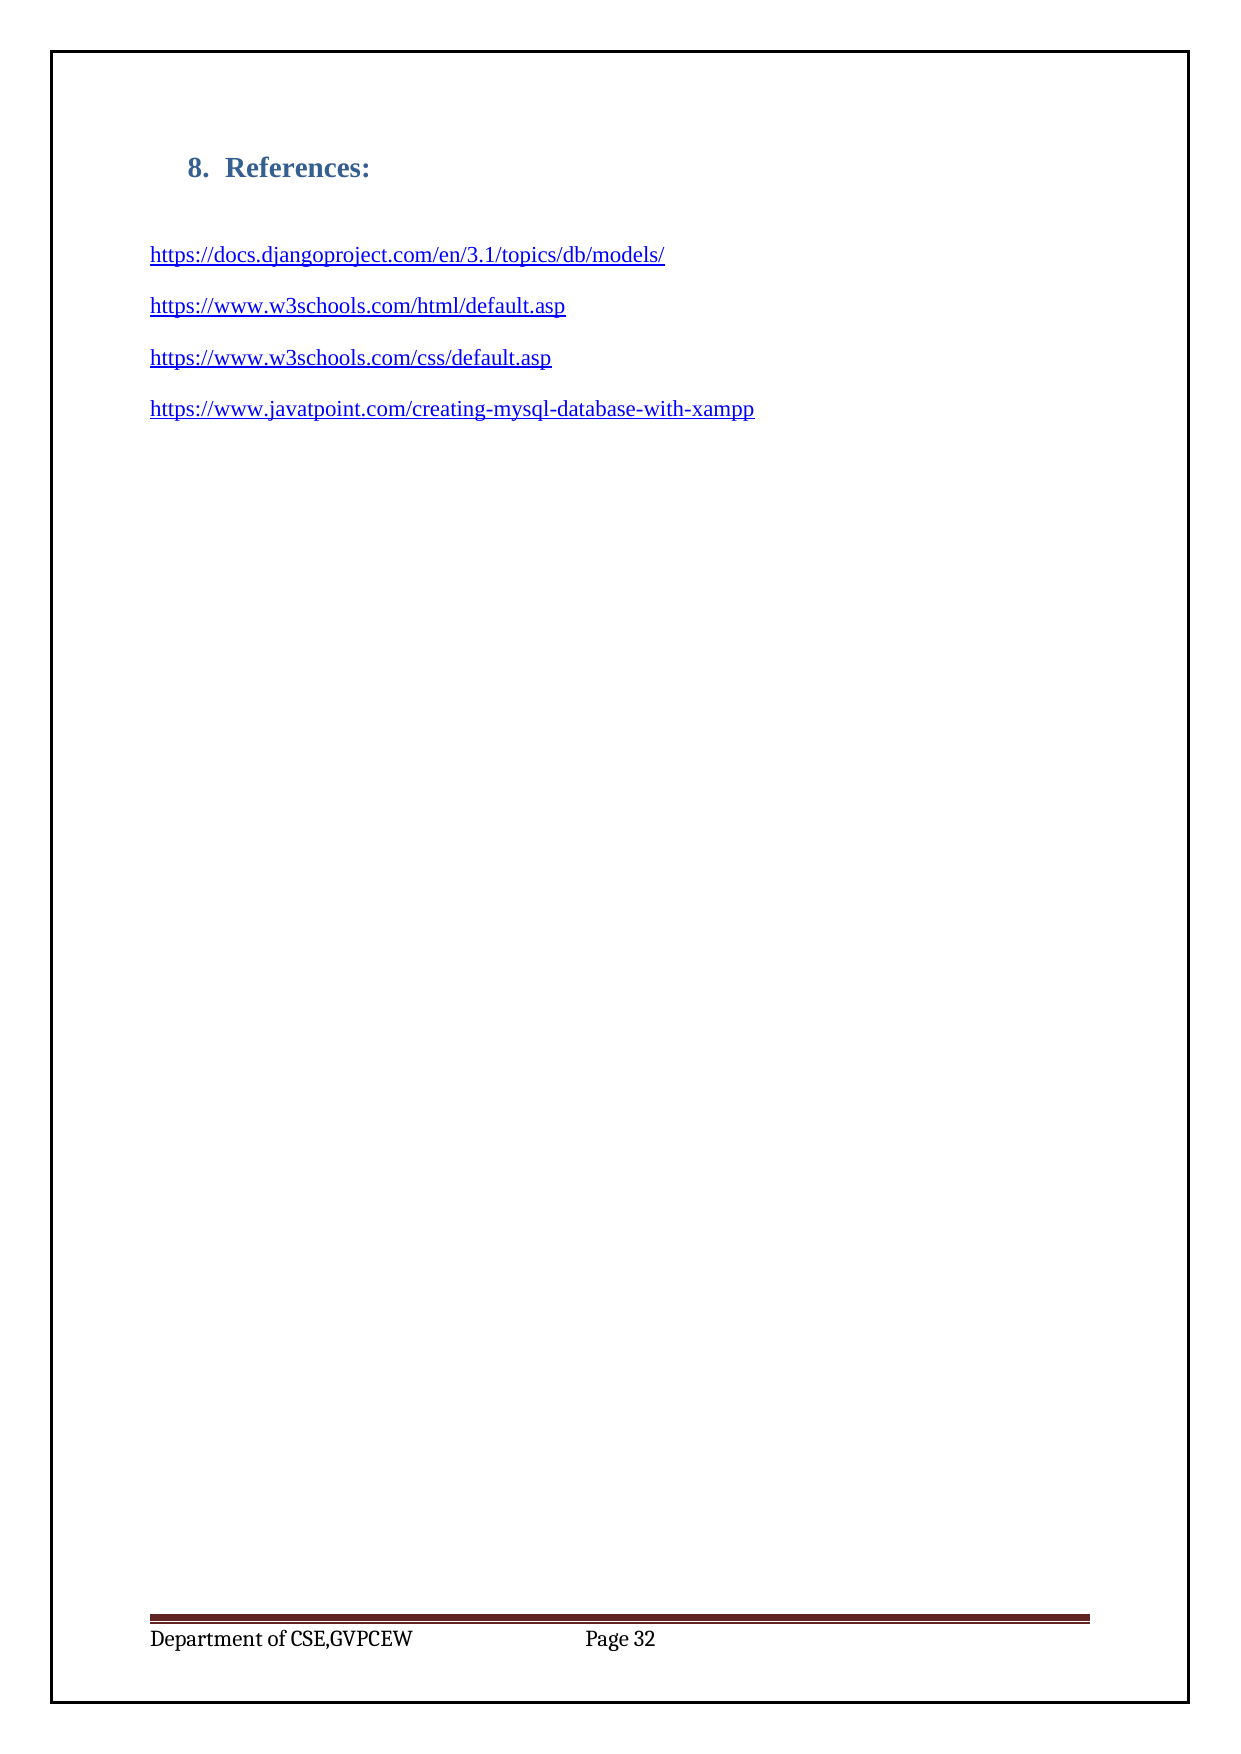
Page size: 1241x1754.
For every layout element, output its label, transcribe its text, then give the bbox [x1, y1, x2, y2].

text https://www.javatpoint.com/creating-mysql-database-with-xampp [150, 395, 1090, 421]
text https://www.w3schools.com/css/default.asp [150, 344, 1090, 370]
text https://docs.djangoproject.com/en/3.1/topics/db/models/ [150, 242, 1090, 268]
subtitle References: [187, 150, 1090, 183]
text https://www.w3schools.com/html/default.asp [150, 293, 1090, 319]
